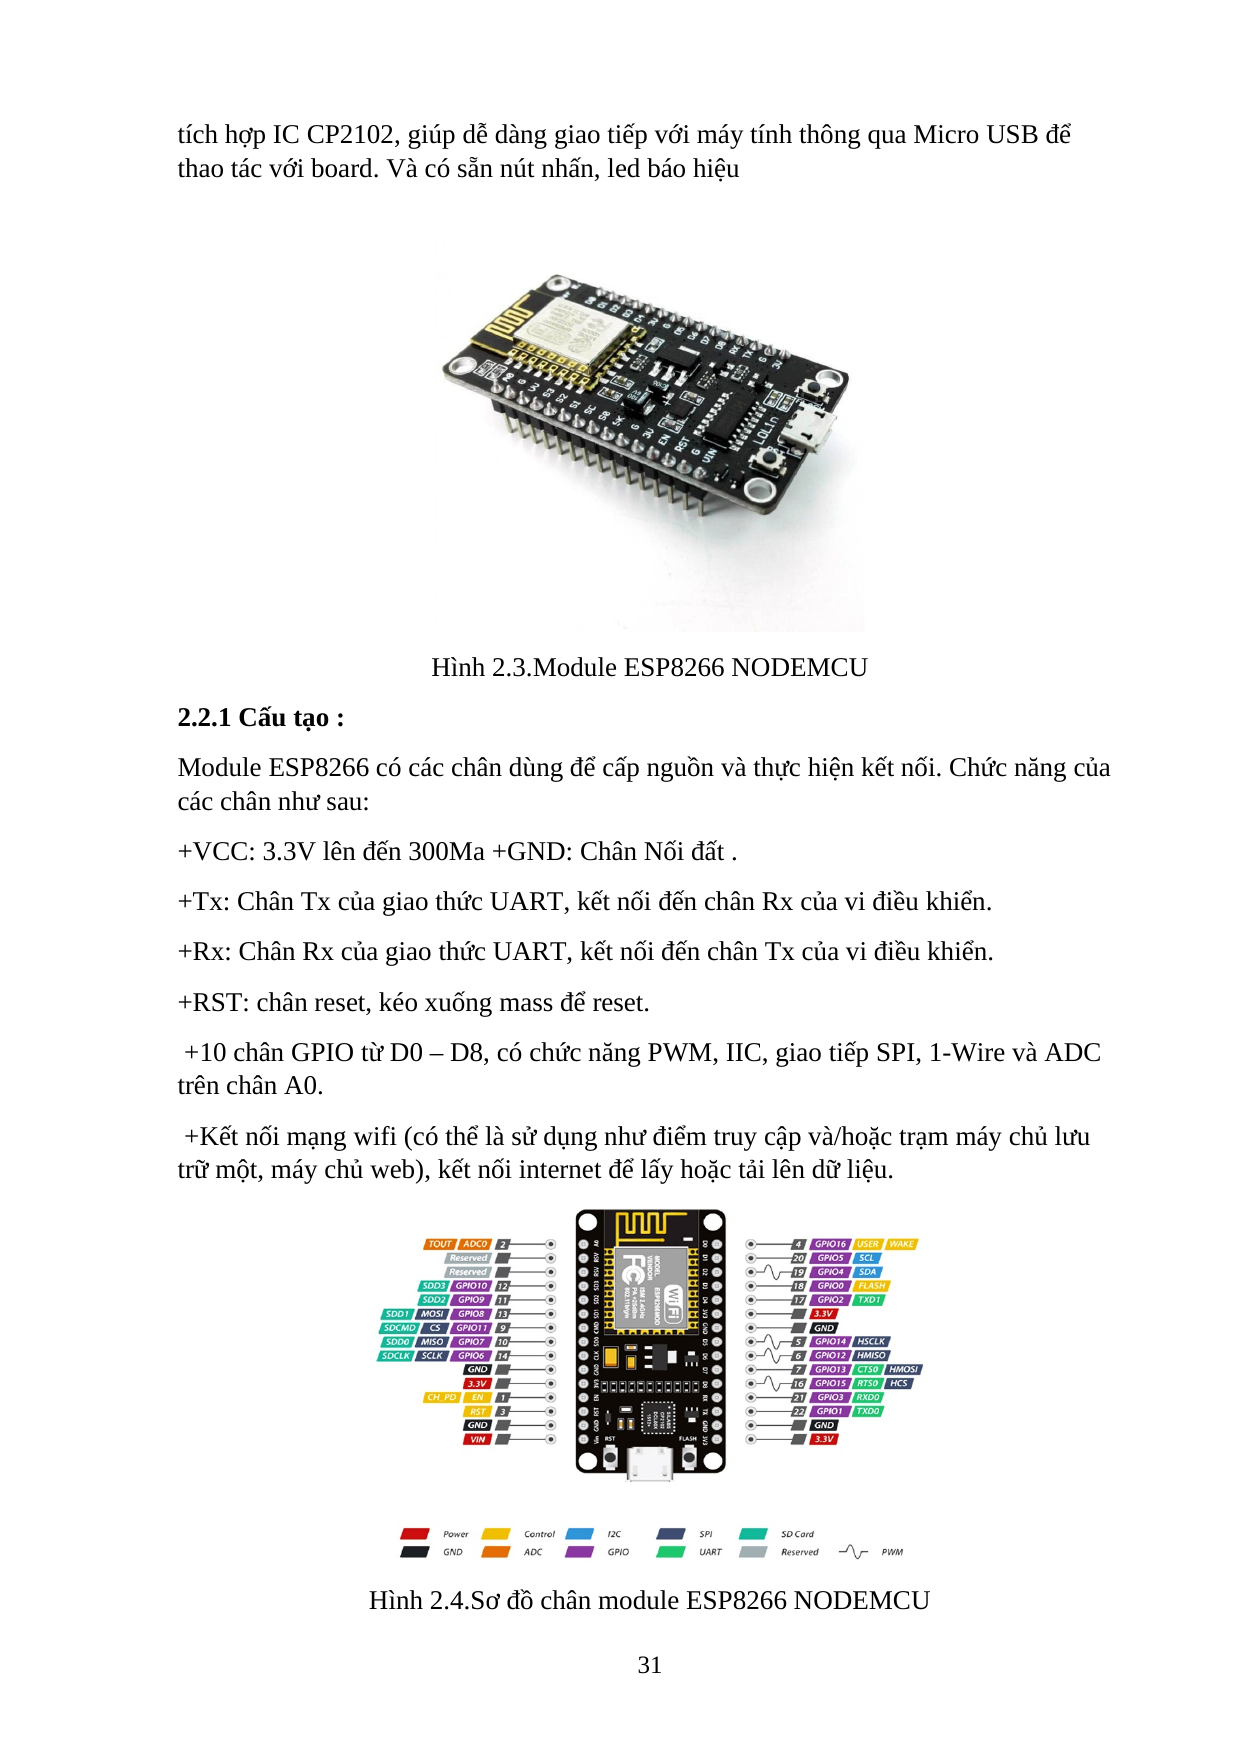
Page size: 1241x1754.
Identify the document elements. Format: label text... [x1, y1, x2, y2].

text Hình 2.3.Module ESP8266 NODEMCU [177, 651, 1122, 682]
text +Rx: Chân Rx của giao thức UART, kết nối đến chân Tx của vi điều khiển. [177, 935, 1122, 967]
picture [434, 201, 865, 632]
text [177, 118, 1122, 183]
text Module ESP8266 có các chân dùng để cấp nguồn và thực hiện kết nối. Chức năng của các chân như sau: [177, 751, 1122, 816]
text +Tx: Chân Tx của giao thức UART, kết nối đến chân Rx của vi điều khiển. [177, 885, 1122, 916]
text 2.2.1 Cấu tạo : [177, 701, 1122, 732]
text +Kết nối mạng wifi (có thể là sử dụng như điểm truy cập và/hoặc trạm máy chủ lưu trữ một, máy chủ web), kết nối internet để lấy hoặc tải lên dữ liệu. [177, 1119, 1122, 1184]
text +VCC: 3.3V lên đến 300Ma +GND: Chân Nối đất . [177, 835, 1122, 866]
text +10 chân GPIO từ D0 – D8, có chức năng PWM, IIC, giao tiếp SPI, 1-Wire và ADC trên chân A0. [177, 1036, 1122, 1101]
text Hình 2.4.Sơ đồ chân module ESP8266 NODEMCU [177, 1584, 1122, 1615]
picture [374, 1203, 925, 1566]
text +RST: chân reset, kéo xuống mass để reset. [177, 986, 1122, 1017]
